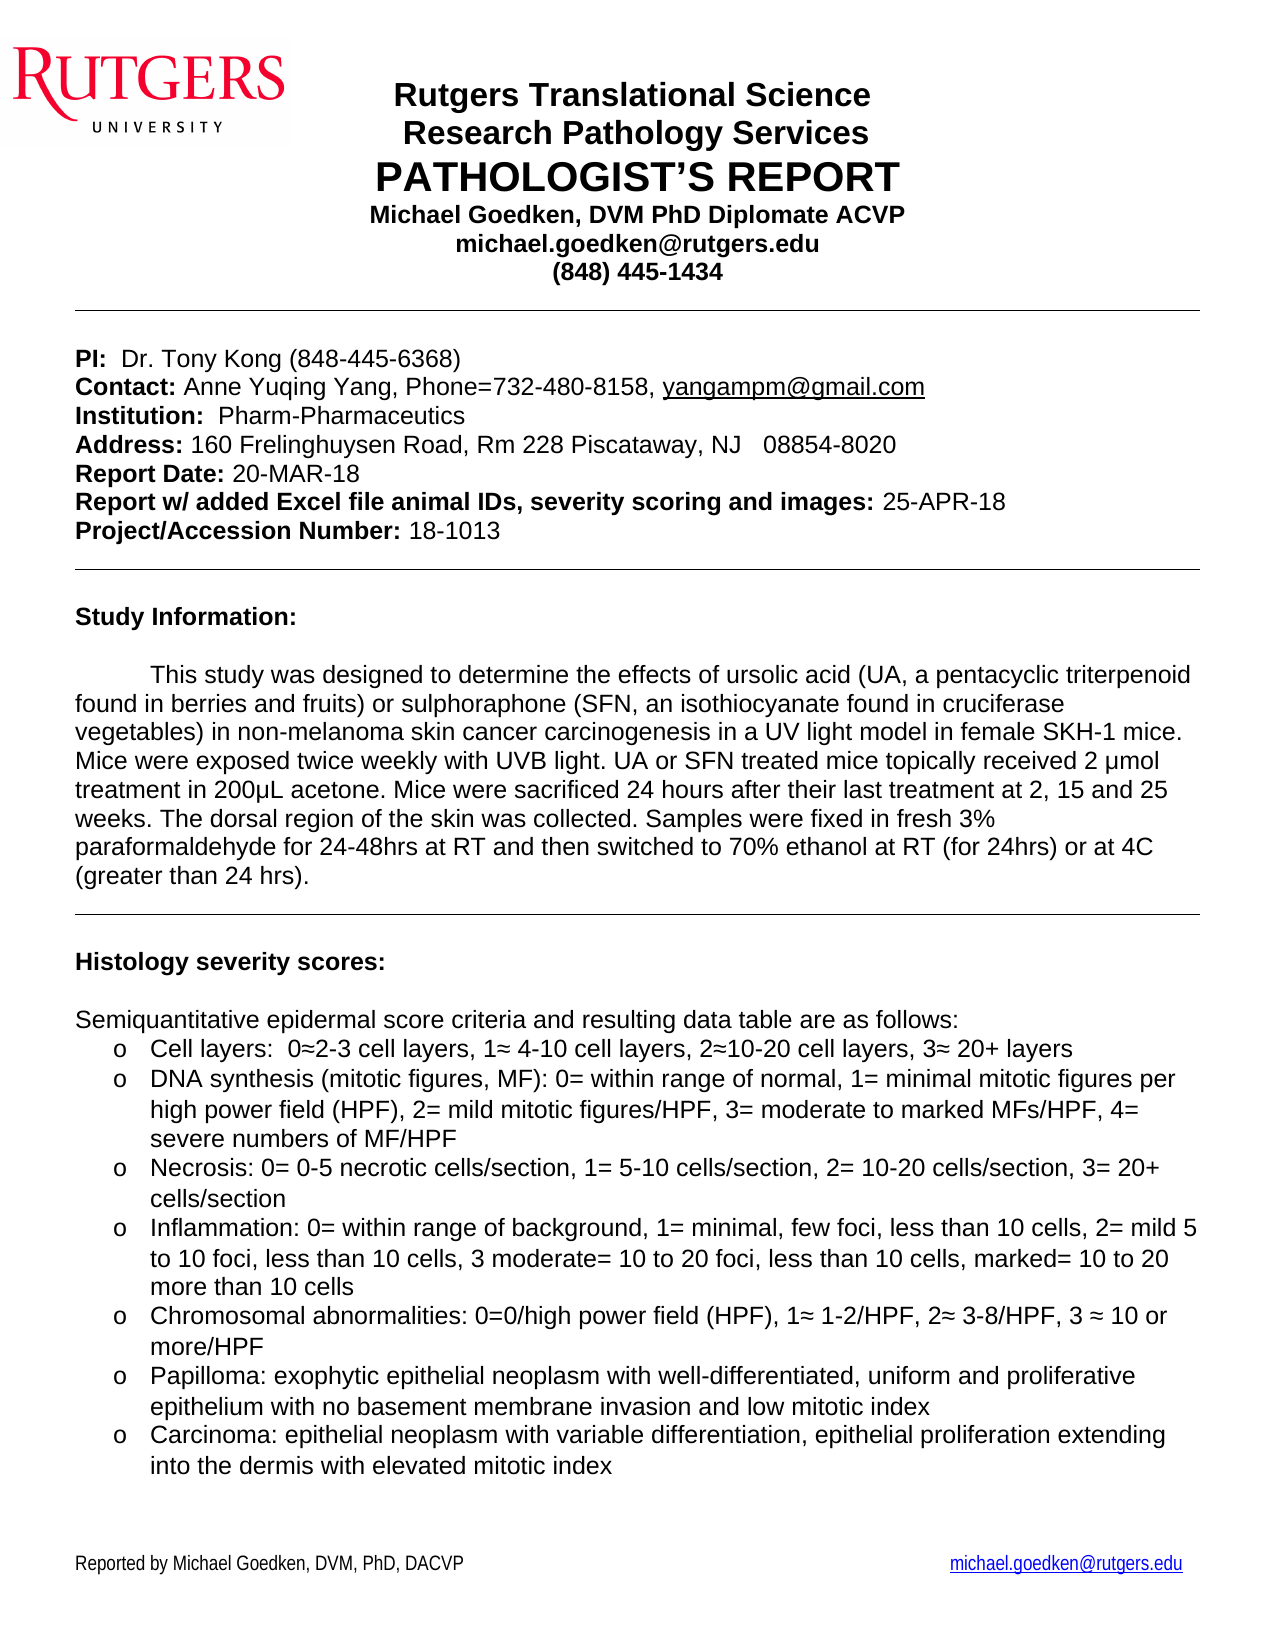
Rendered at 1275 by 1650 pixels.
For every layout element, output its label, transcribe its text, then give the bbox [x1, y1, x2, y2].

list DNA synthesis (mitotic figures, MF): 0= within range of normal, 1= minimal mitotic figures per high power field (HPF), 2= mild mitotic figures/HPF, 3= moderate to marked MFs/HPF, 4= severe numbers of MF/HPF [112, 1064, 1200, 1153]
text Institution: Pharm-Pharmaceutics [75, 401, 1200, 430]
list Necrosis: 0= 0-5 necrotic cells/section, 1= 5-10 cells/section, 2= 10-20 cells/section, 3= 20+ cells/section [112, 1153, 1200, 1213]
text Report w/ added Excel file animal IDs, severity scoring and images: 25-APR-18 [75, 487, 1200, 516]
text Report Date: 20-MAR-18 [75, 458, 1200, 487]
text Michael Goedken, DVM PhD Diplomate ACVP [75, 200, 1200, 228]
text Research Pathology Services [75, 113, 1200, 152]
text Contact: Anne Yuqing Yang, Phone=732-480-8158, yangampm@gmail.com [75, 372, 1200, 401]
text PATHOLOGIST’S REPORT [75, 152, 1200, 200]
list Inflammation: 0= within range of background, 1= minimal, few foci, less than 10 cells, 2= mild 5 to 10 foci, less than 10 cells, 3 moderate= 10 to 20 foci, less than 10 cells, marked= 10 to 20 more than 10 cells [112, 1213, 1200, 1301]
list Cell layers: 0≈2-3 cell layers, 1≈ 4-10 cell layers, 2≈10-20 cell layers, 3≈ 20+ layers [112, 1033, 1200, 1064]
list Chromosomal abnormalities: 0=0/high power field (HPF), 1≈ 1-2/HPF, 2≈ 3-8/HPF, 3 ≈ 10 or more/HPF [112, 1301, 1200, 1361]
text Project/Accession Number: 18-1013 [75, 516, 1200, 545]
text Rutgers Translational Science [295, 75, 1200, 113]
text Semiquantitative epidermal score criteria and resulting data table are as follows: [75, 1005, 1200, 1033]
text Histology severity scores: [75, 947, 1200, 976]
text This study was designed to determine the effects of ursolic acid (UA, a pentacyclic triterpenoid found in berries and fruits) or sulphoraphone (SFN, an isothiocyanate found in cruciferase vegetables) in non-melanoma skin cancer carcinogenesis in a UV light model in female SKH-1 mice. Mice were exposed twice weekly with UVB light. UA or SFN treated mice topically received 2 μmol treatment in 200μL acetone. Mice were sacrificed 24 hours after their last treatment at 2, 15 and 25 weeks. The dorsal region of the skin was collected. Samples were fixed in fresh 3% paraformaldehyde for 24-48hrs at RT and then switched to 70% ethanol at RT (for 24hrs) or at 4C (greater than 24 hrs). [75, 660, 1200, 890]
text michael.goedken@rutgers.edu [75, 228, 1200, 257]
list Papilloma: exophytic epithelial neoplasm with well-differentiated, uniform and proliferative epithelium with no basement membrane invasion and low mitotic index [112, 1361, 1200, 1420]
text Study Information: [75, 602, 1200, 631]
text (848) 445-1434 [75, 257, 1200, 286]
text PI: Dr. Tony Kong (848-445-6368) [75, 343, 1200, 372]
text Address: 160 Frelinghuysen Road, Rm 228 Piscataway, NJ 08854-8020 [75, 430, 1200, 458]
picture [0, 37, 295, 148]
list Carcinoma: epithelial neoplasm with variable differentiation, epithelial proliferation extending into the dermis with elevated mitotic index [112, 1420, 1200, 1480]
